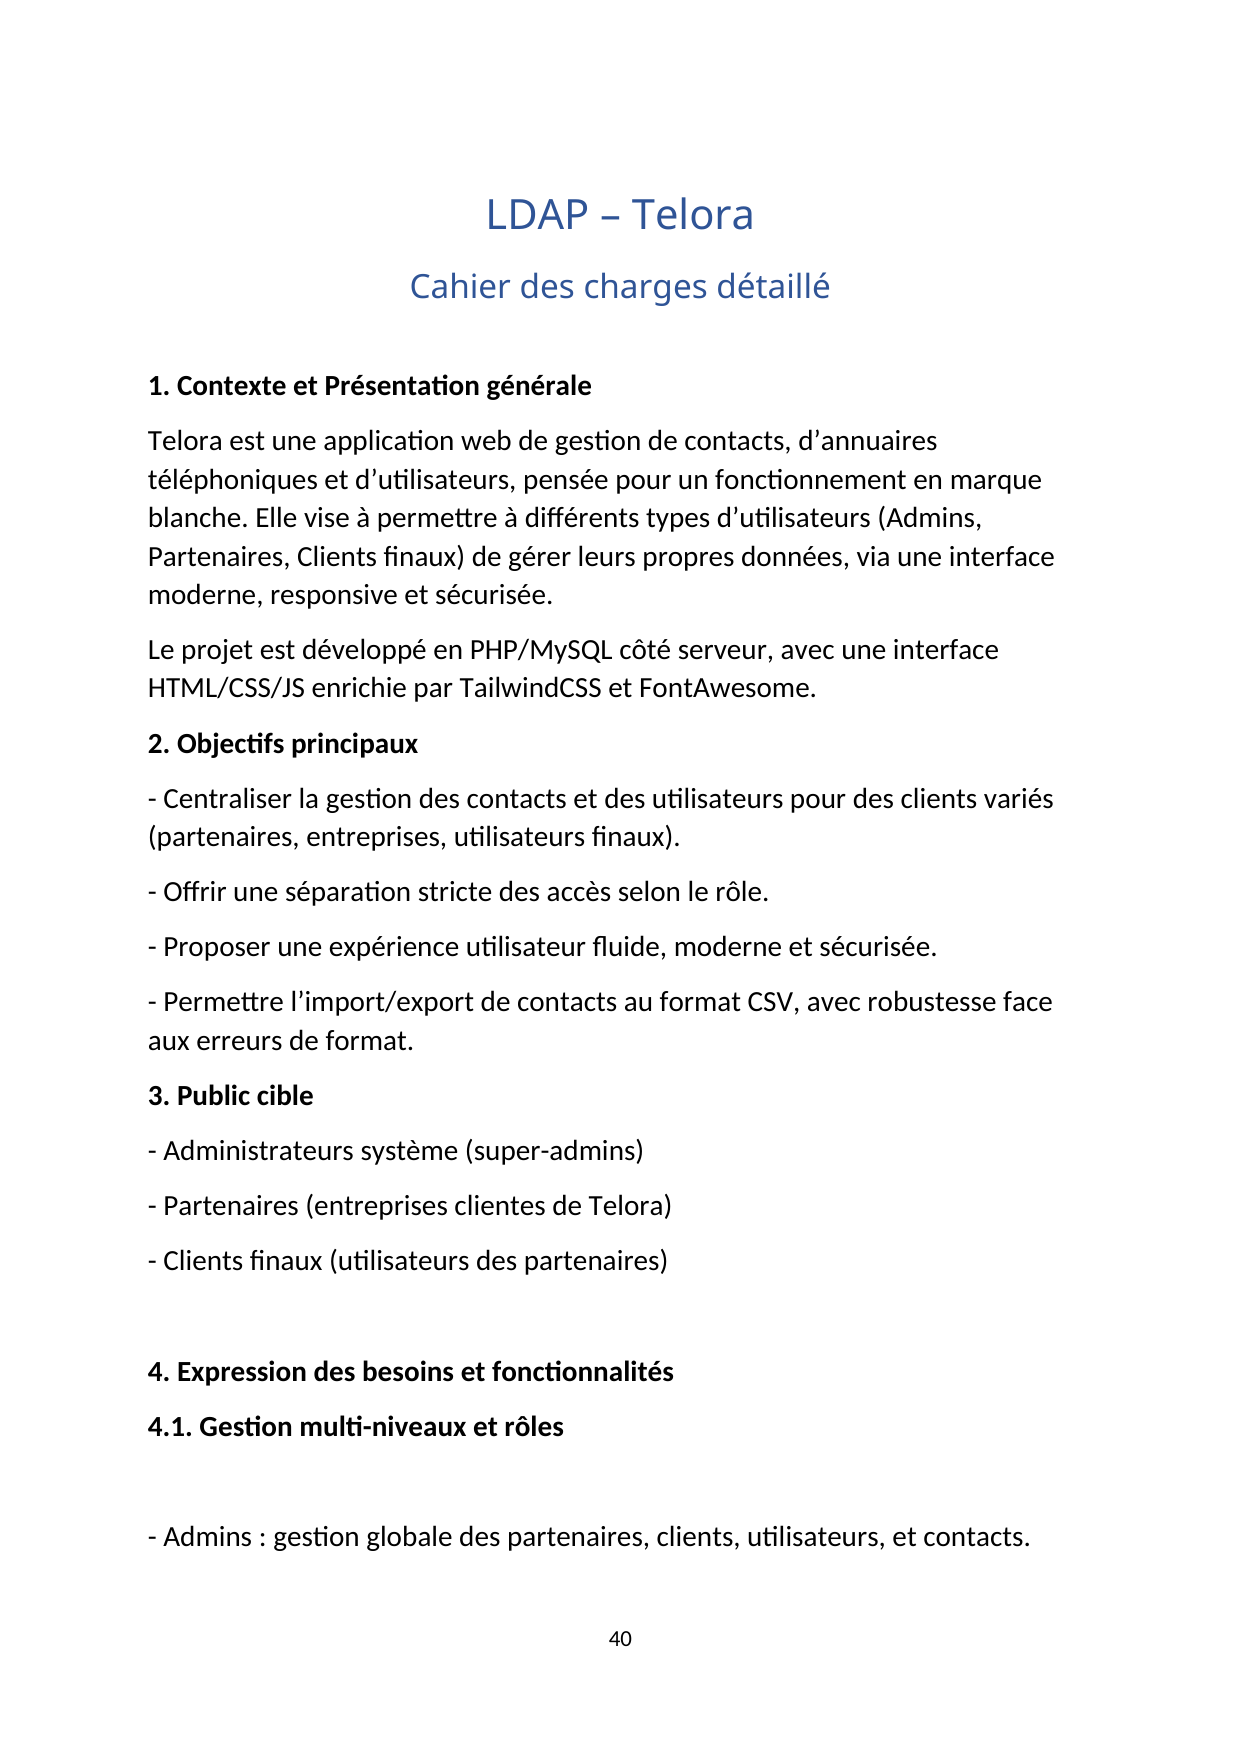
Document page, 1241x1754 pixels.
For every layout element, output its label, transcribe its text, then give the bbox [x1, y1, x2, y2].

text Telora est une application web de gestion de contacts, d’annuaires téléphoniques et d’utilisateurs, pensée pour un fonctionnement en marque blanche. Elle vise à permettre à différents types d’utilisateurs (Admins, Partenaires, Clients finaux) de gérer leurs propres données, via une interface moderne, responsive et sécurisée. [148, 422, 1093, 612]
text - Admins : gestion globale des partenaires, clients, utilisateurs, et contacts. [148, 1518, 1093, 1553]
text 3. Public cible [148, 1077, 1093, 1113]
text 2. Objectifs principaux [148, 725, 1093, 760]
text 4.1. Gestion multi-niveaux et rôles [148, 1408, 1093, 1443]
text - Clients finaux (utilisateurs des partenaires) [148, 1242, 1093, 1278]
text - Partenaires (entreprises clientes de Telora) [148, 1187, 1093, 1223]
text - Permettre l’import/export de contacts au format CSV, avec robustesse face aux erreurs de format. [148, 983, 1093, 1058]
text Le projet est développé en PHP/MySQL côté serveur, avec une interface HTML/CSS/JS enrichie par TailwindCSS et FontAwesome. [148, 631, 1093, 705]
text 1. Contexte et Présentation générale [148, 367, 1093, 403]
text - Centraliser la gestion des contacts et des utilisateurs pour des clients variés (partenaires, entreprises, utilisateurs finaux). [148, 780, 1093, 854]
text 4. Expression des besoins et fonctionnalités [148, 1353, 1093, 1388]
text - Offrir une séparation stricte des accès selon le rôle. [148, 873, 1093, 909]
text - Administrateurs système (super-admins) [148, 1132, 1093, 1168]
subtitle LDAP – Telora [148, 185, 1093, 242]
text - Proposer une expérience utilisateur fluide, moderne et sécurisée. [148, 928, 1093, 964]
subtitle Cahier des charges détaillé [148, 263, 1093, 308]
